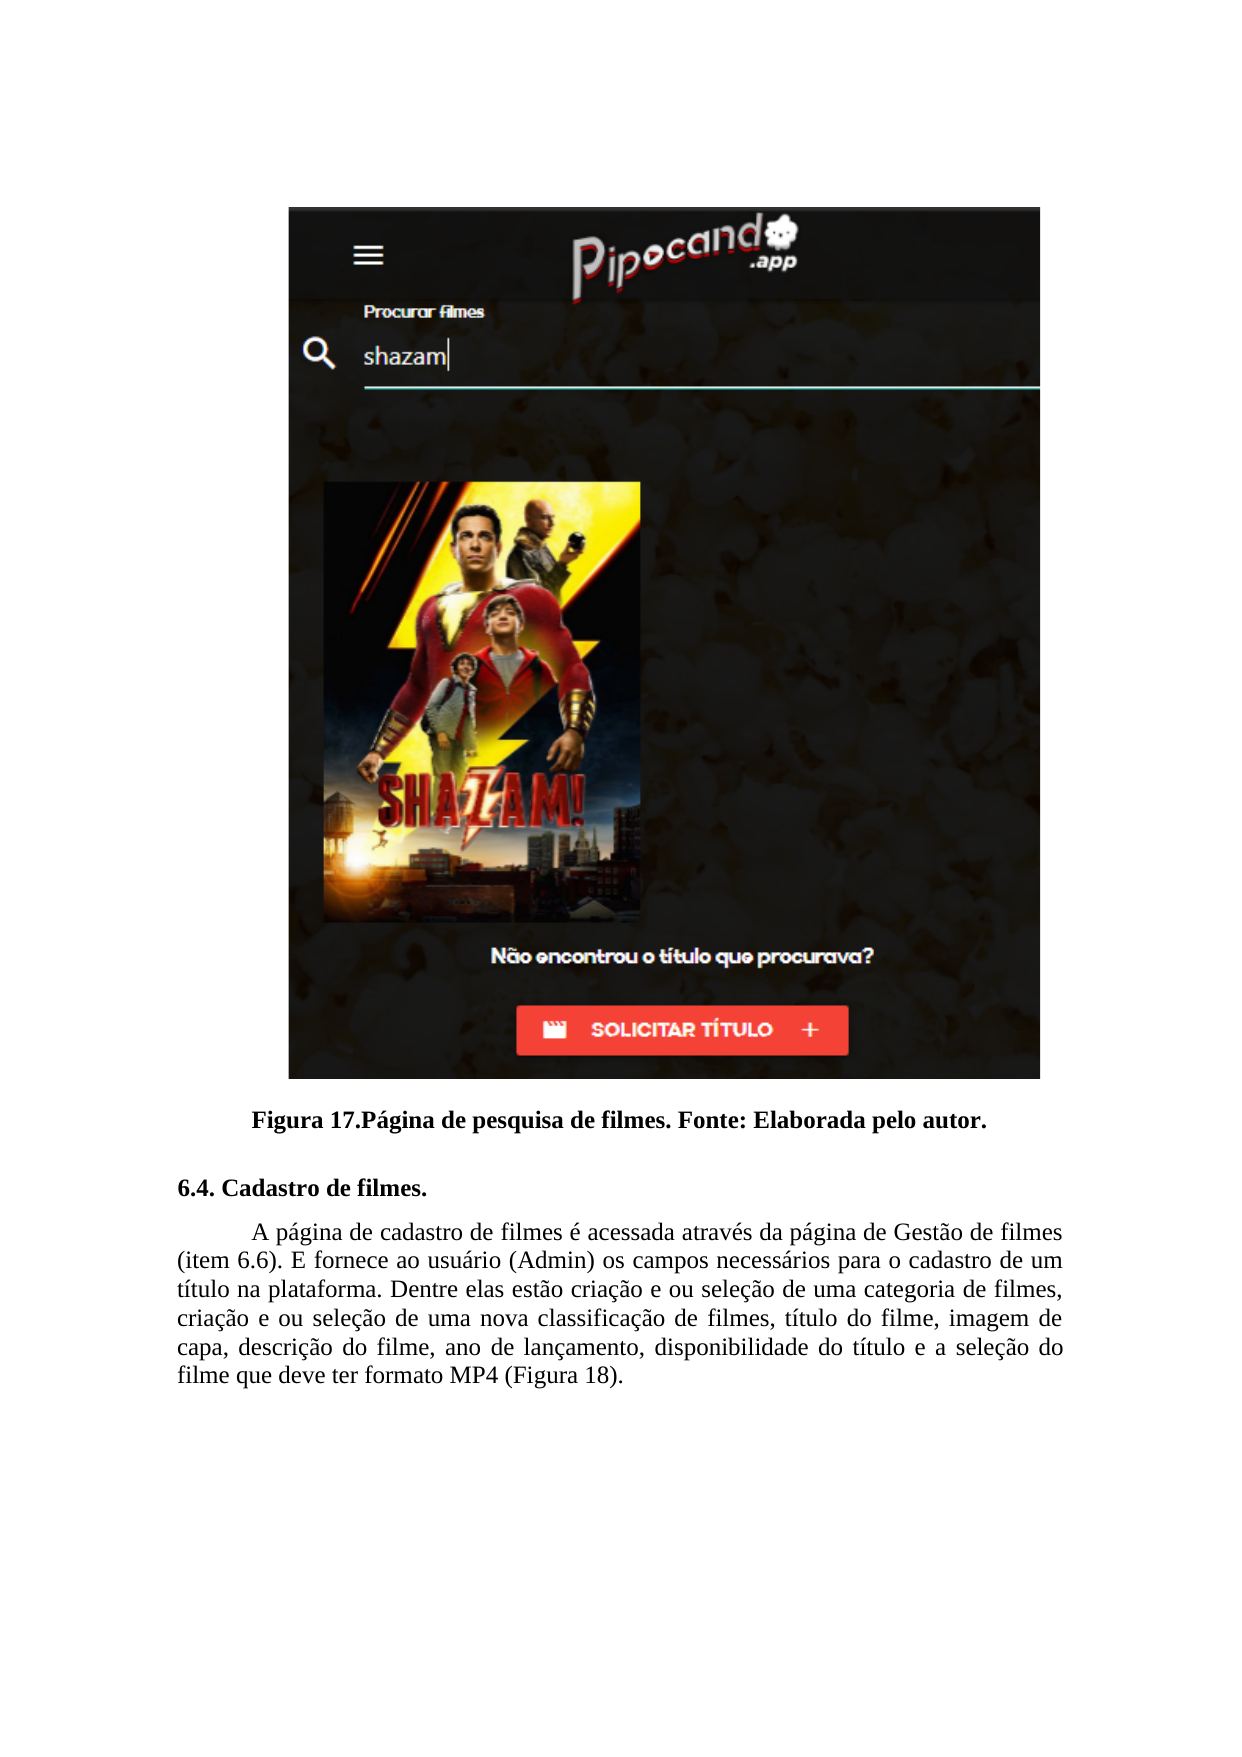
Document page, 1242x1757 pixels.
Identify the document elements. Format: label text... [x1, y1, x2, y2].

text A página de cadastro de filmes é acessada através da página de Gestão de filmes (item 6.6). E fornece ao usuário (Admin) os campos necessários para o cadastro de um título na plataforma. Dentre elas estão criação e ou seleção de uma categoria de filmes, criação e ou seleção de uma nova classificação de filmes, título do filme, imagem de capa, descrição do filme, ano de lançamento, disponibilidade do título e a seleção do filme que deve ter formato MP4 (Figura 18). [177, 1217, 1064, 1389]
text Figura 17.Página de pesquisa de filmes. Fonte: Elaborada pelo autor. [177, 1106, 1062, 1134]
picture [288, 207, 1041, 1079]
subtitle 6.4. Cadastro de filmes. [177, 1173, 1063, 1202]
